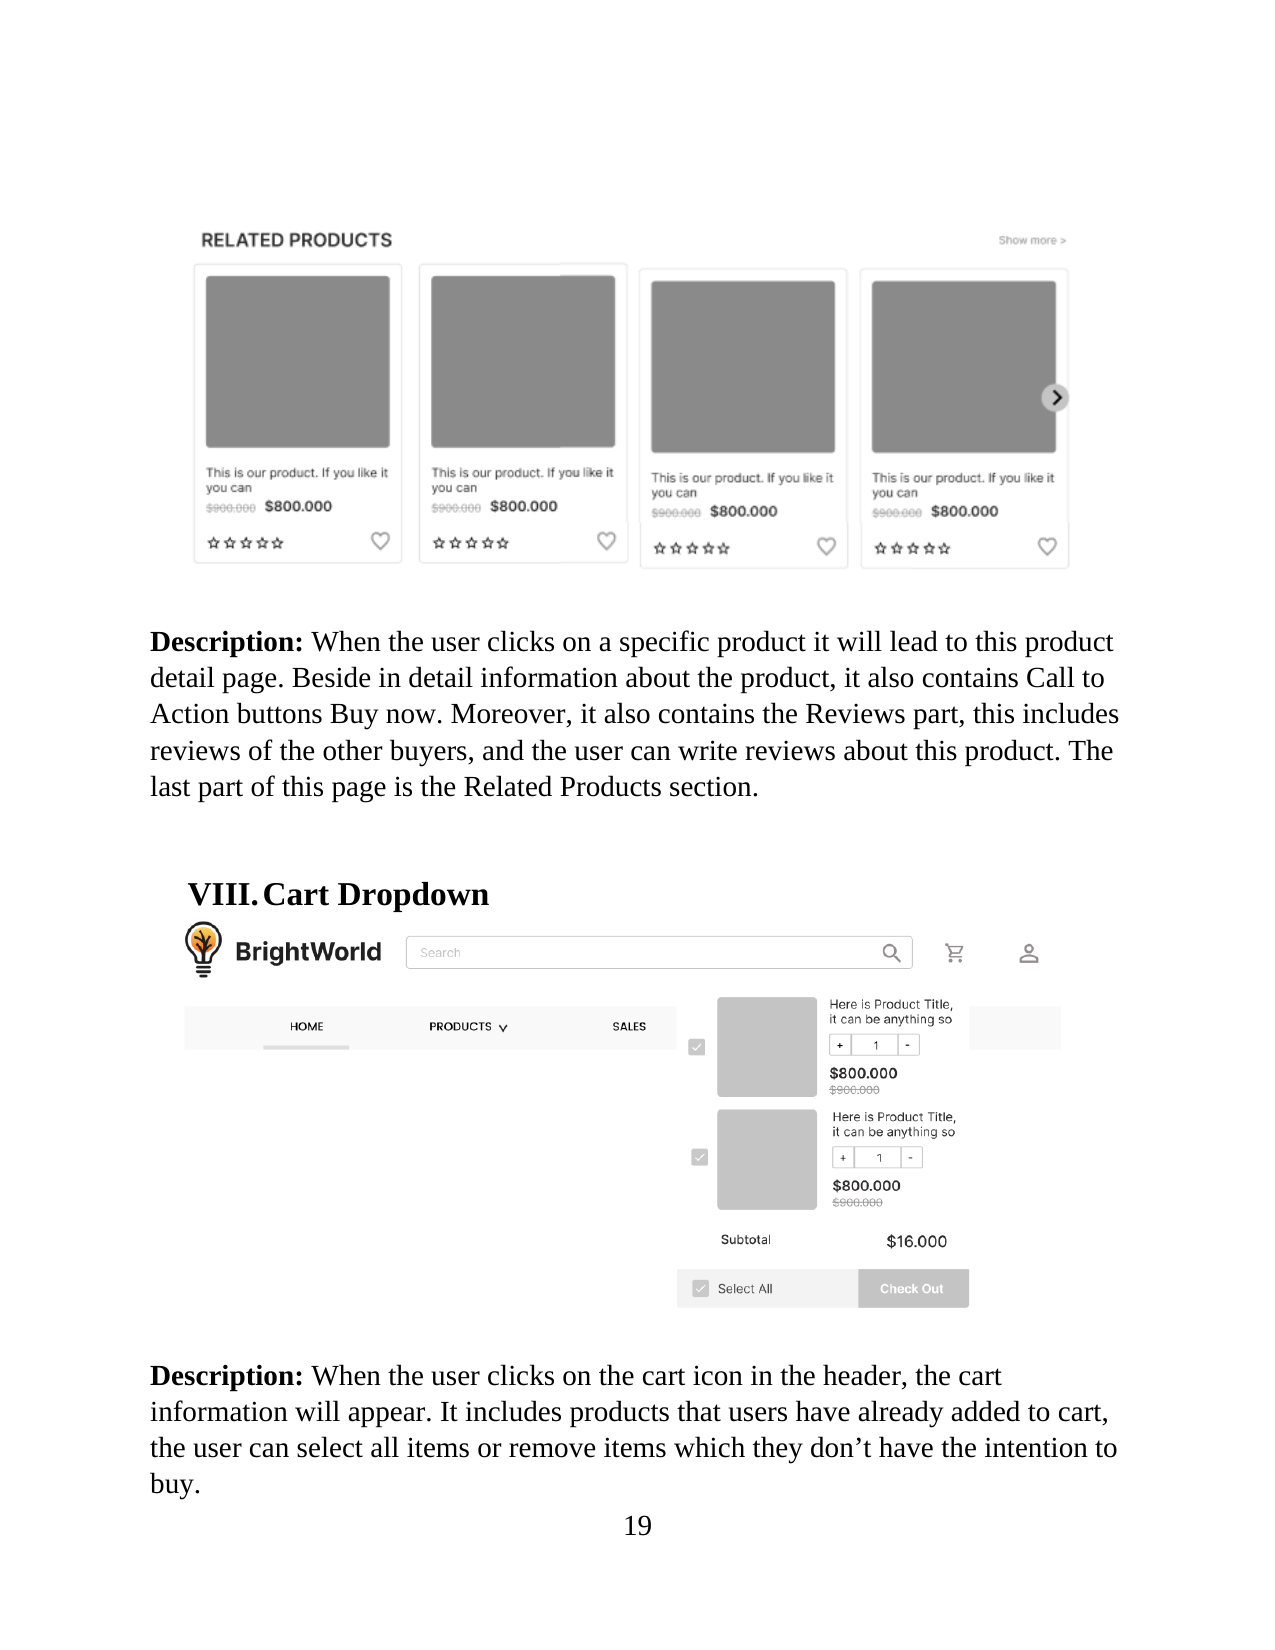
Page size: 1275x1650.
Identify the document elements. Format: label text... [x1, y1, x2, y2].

text Description: When the user clicks on the cart icon in the header, the cart information will appear. It includes products that users have already added to cart, the user can select all items or remove items which they don’t have the intention to buy. [150, 1358, 1125, 1500]
picture [150, 202, 1097, 605]
picture [150, 915, 1097, 1339]
text Description: When the user clicks on a specific product it will lead to this product detail page. Beside in detail information about the product, it also contains Call to Action buttons Buy now. Moreover, it also contains the Reviews part, this includes reviews of the other buyers, and the user can write reviews about this product. The last part of this page is the Related Products section. [150, 624, 1125, 802]
subtitle Cart Dropdown [187, 874, 1125, 913]
